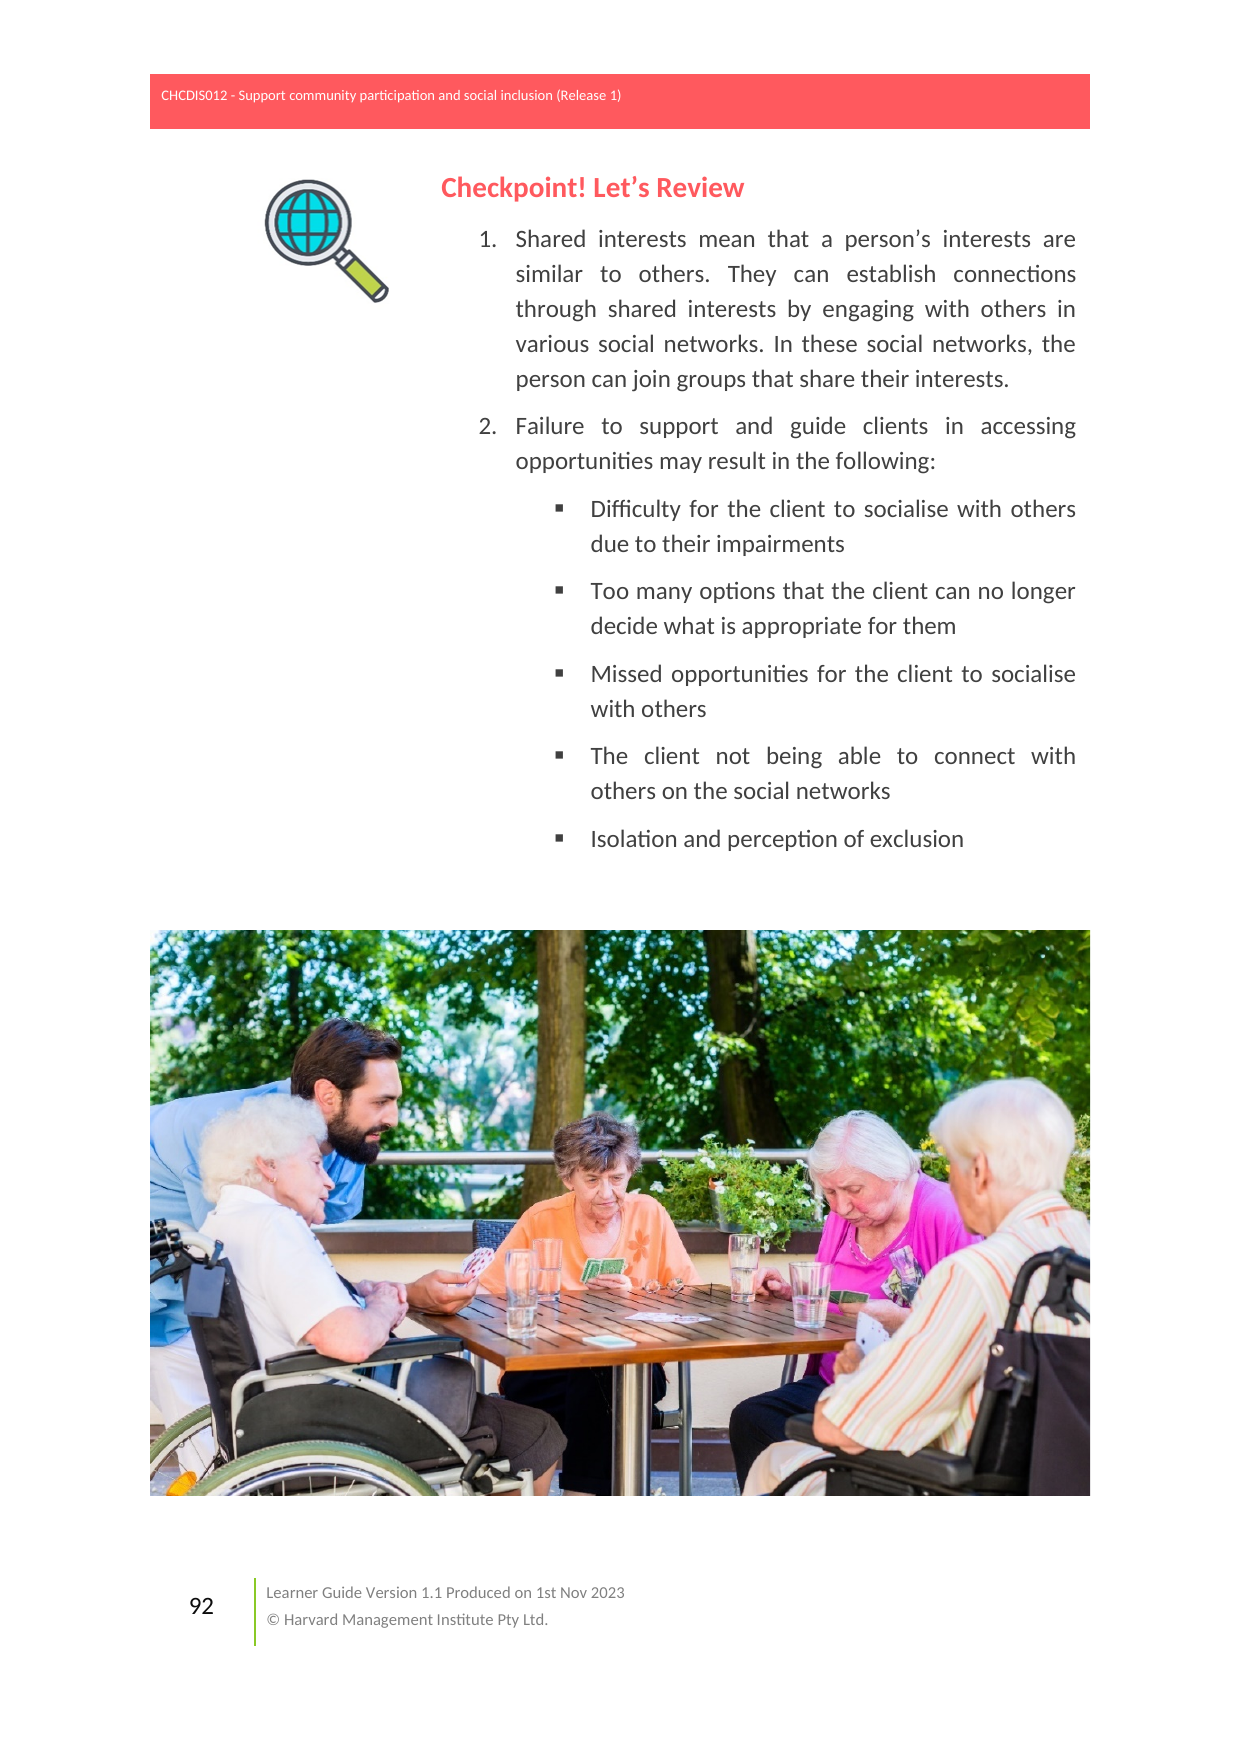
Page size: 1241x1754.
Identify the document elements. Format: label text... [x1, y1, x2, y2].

picture [150, 930, 1091, 1496]
table_header Checkpoint! Let’s Review Shared interests mean that a person’s interests are similar to others. They can establish connections through shared interests by engaging with others in various social networks. In these social networks, the person can join groups that share their interests. Failure to support and guide clients in accessing opportunities may result in the following: Difficulty for the client to socialise with others due to their impairments Too many options that the client can no longer decide what is appropriate for them Missed opportunities for the client to socialise with others The client not being able to connect with others on the social networks Isolation and perception of exclusion [430, 157, 1088, 870]
picture [256, 169, 397, 317]
table_header [223, 157, 430, 870]
